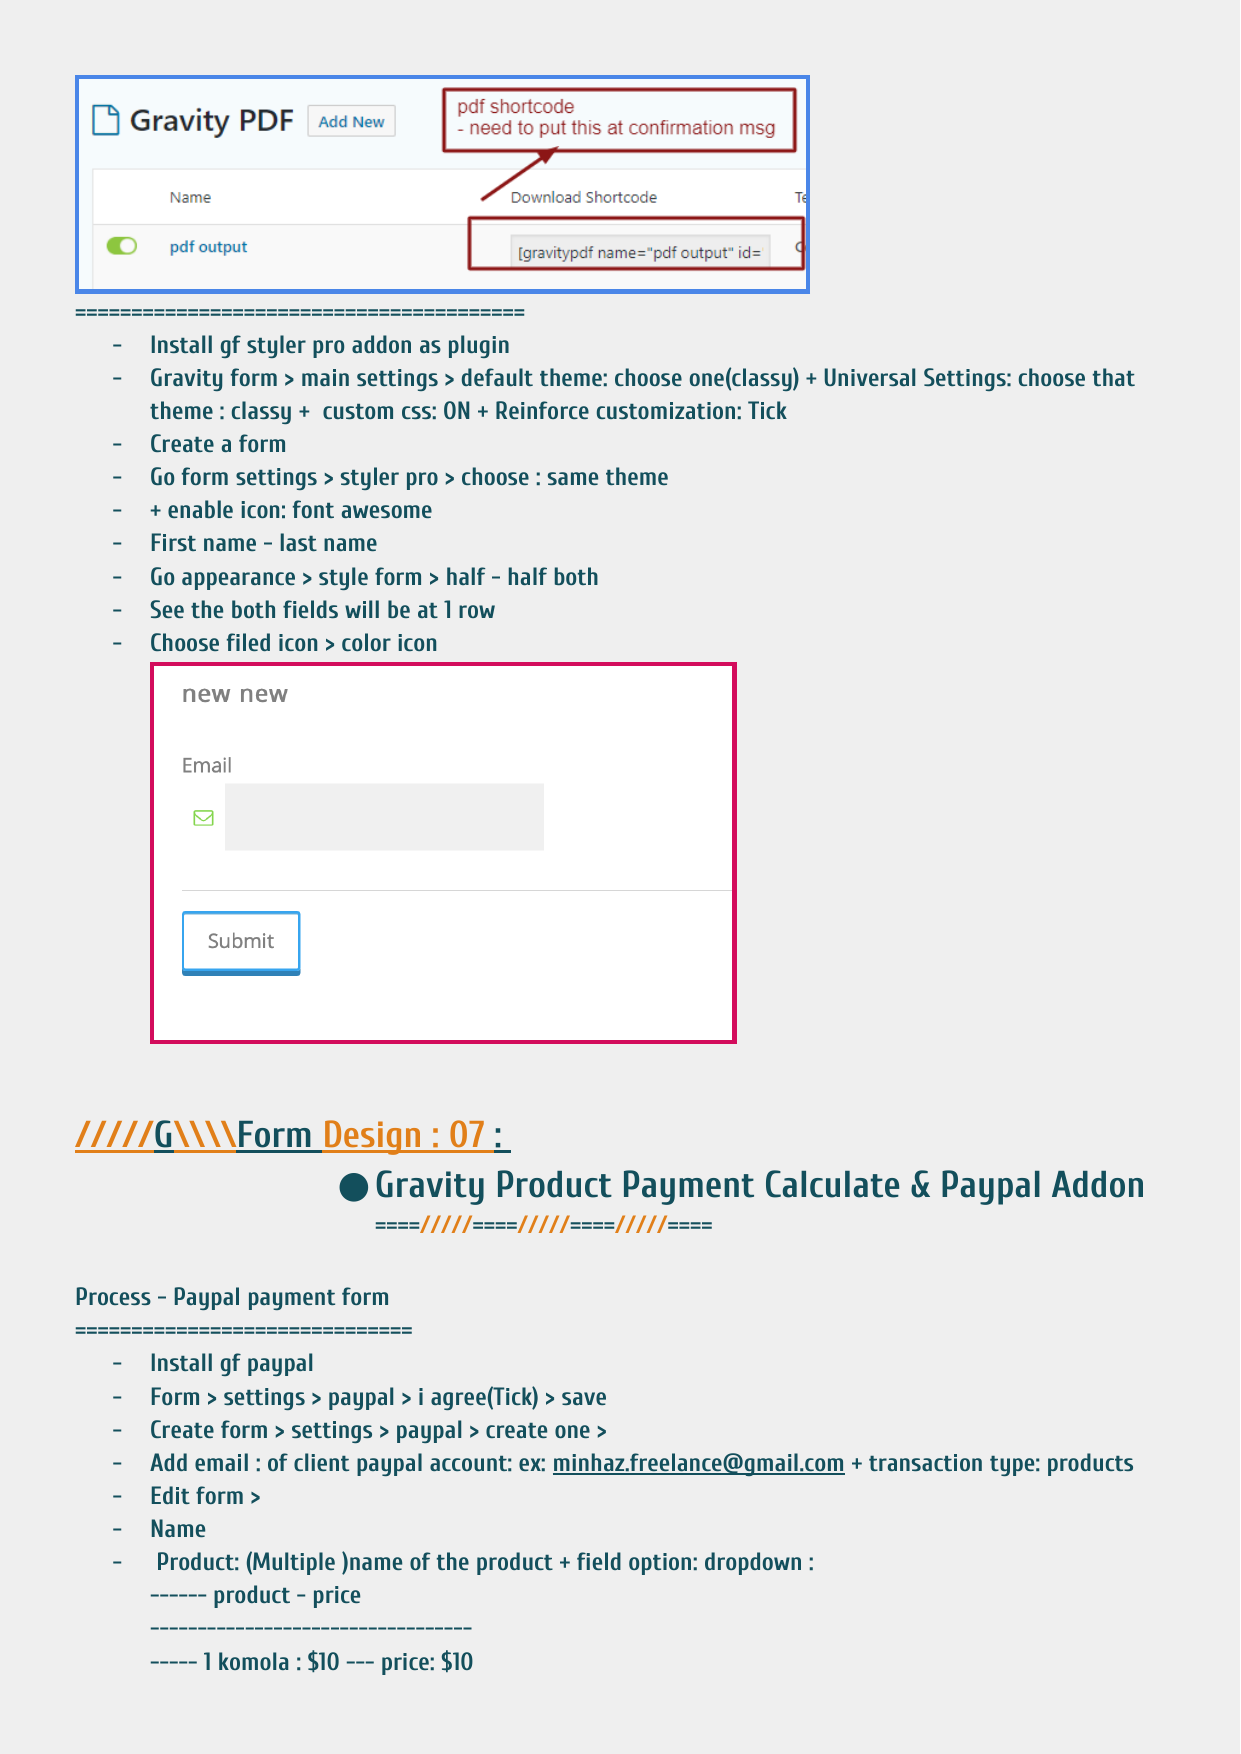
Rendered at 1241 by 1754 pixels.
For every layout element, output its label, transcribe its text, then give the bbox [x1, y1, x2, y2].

list Product: (Multiple )name of the product + field option: dropdown : [112, 1548, 1165, 1577]
list Go form settings > styler pro > choose : same theme [112, 463, 1165, 492]
list Add email : of client paypal account: ex: minhaz.freelance@gmail.com + transaction type: products [112, 1449, 1165, 1478]
list Create form > settings > paypal > create one > [112, 1416, 1165, 1444]
text ----- 1 komola : $10 --- price: $10 [150, 1648, 1165, 1676]
list Gravity Product Payment Calculate & Paypal Addon ====/////====/////====/////==== [337, 1164, 1165, 1240]
list First name - last name [112, 529, 1165, 558]
list Choose filed icon > color icon [112, 629, 1165, 658]
list Install gf styler pro addon as plugin [112, 331, 1165, 359]
text ============================== [75, 1316, 1165, 1345]
text ---------------------------------- [150, 1614, 1165, 1643]
list Edit form > [112, 1482, 1165, 1511]
list Name [112, 1515, 1165, 1544]
list + enable icon: font awesome [112, 496, 1165, 525]
list Form > settings > paypal > i agree(Tick) > save [112, 1383, 1165, 1411]
picture [79, 79, 806, 289]
text Process - Paypal payment form [75, 1283, 1165, 1312]
text /////G\\\\Form Design : 07 : [75, 1114, 1165, 1157]
list Install gf paypal [112, 1349, 1165, 1378]
list See the both fields will be at 1 row [112, 596, 1165, 624]
list Create a form [112, 430, 1165, 459]
text ------ product - price [150, 1581, 1165, 1610]
list Gravity form > main settings > default theme: choose one(classy) + Universal Settings: choose that theme : classy + custom css: ON + Reinforce customization: Tick [112, 364, 1165, 426]
list Go appearance > style form > half - half both [112, 562, 1165, 591]
picture [154, 666, 732, 1040]
text ======================================== [75, 297, 1165, 326]
